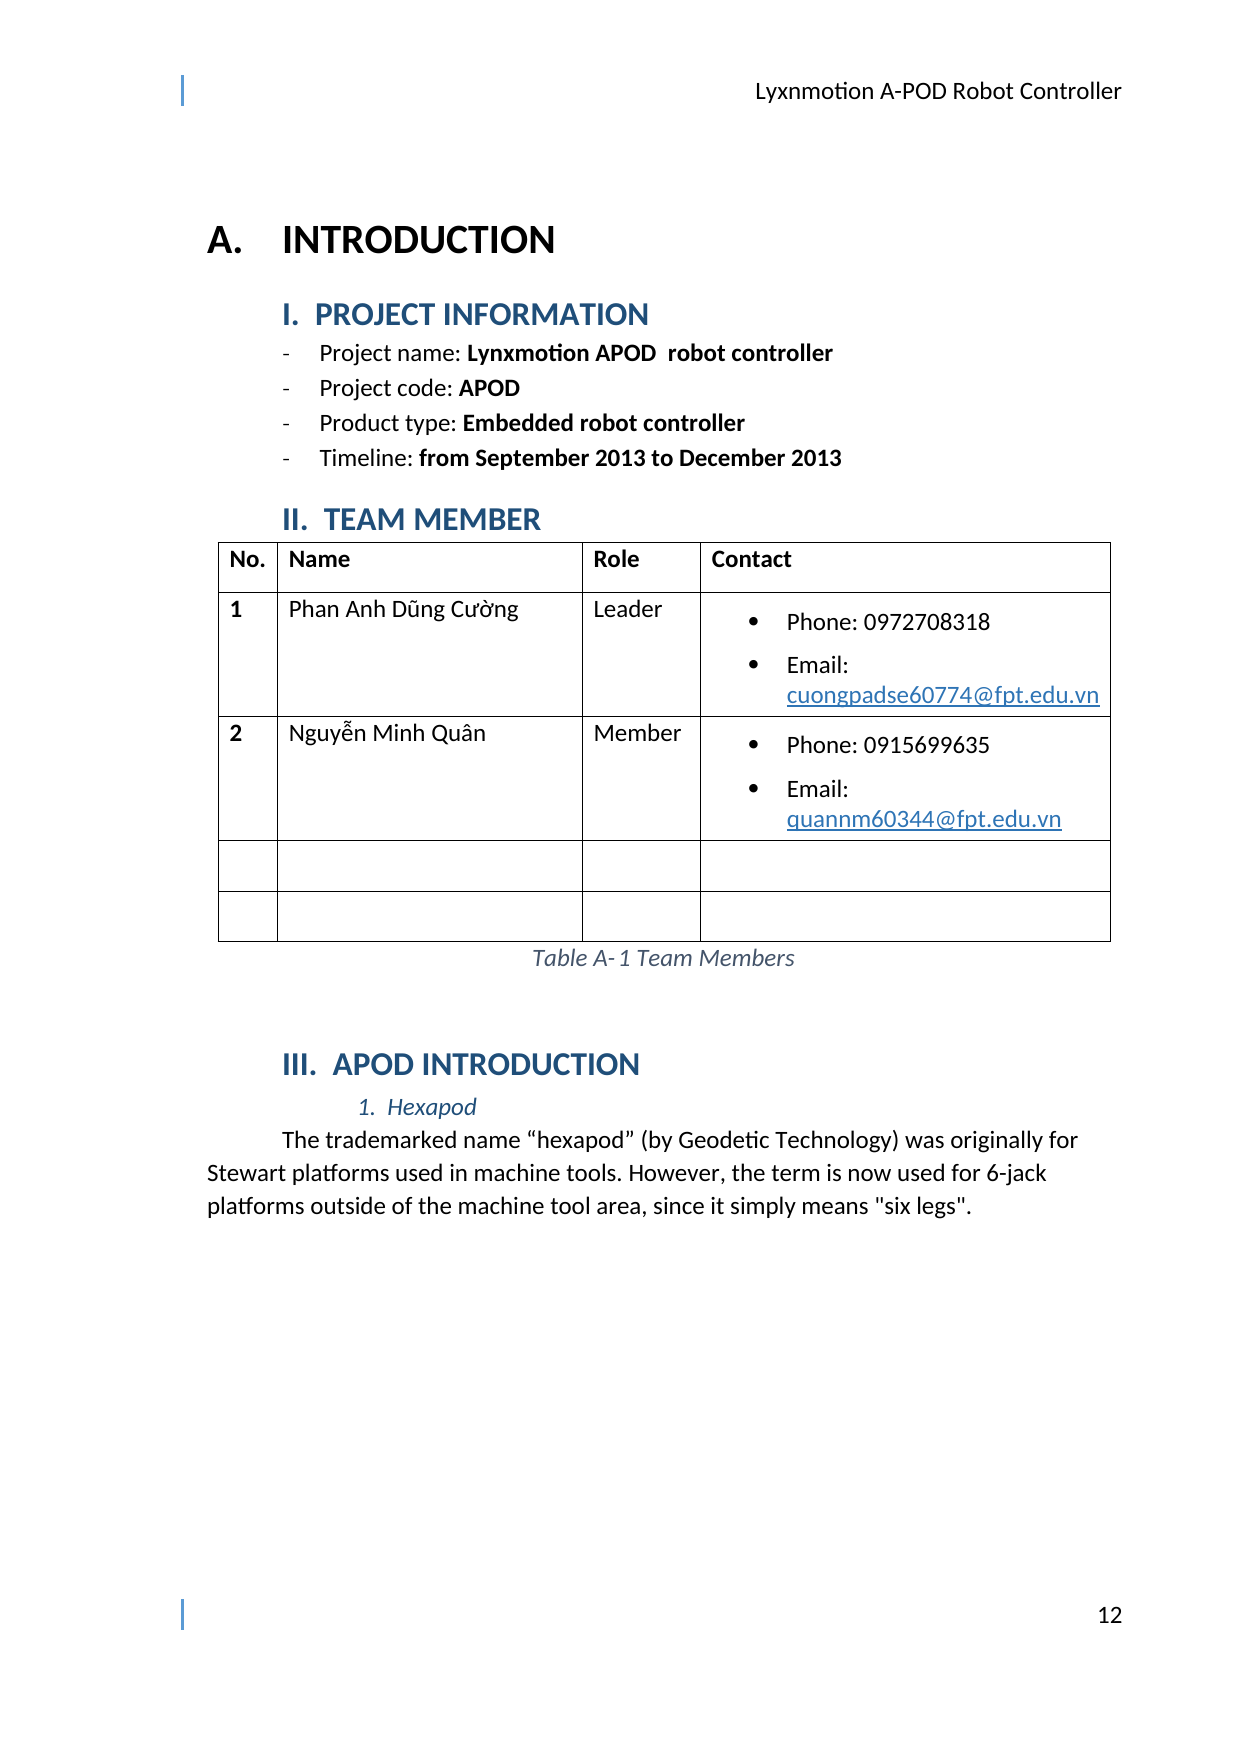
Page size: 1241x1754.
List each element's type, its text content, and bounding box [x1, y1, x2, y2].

subtitle APOD INTRODUCTION [282, 1043, 1122, 1084]
list Project code: APOD [282, 372, 1122, 402]
table_header Contact [701, 543, 1110, 592]
table_cell [219, 841, 277, 891]
table_header Name [278, 543, 582, 592]
subtitle PROJECT INFORMATION [282, 293, 1122, 334]
table_header Role [583, 543, 700, 592]
subtitle INTRODUCTION [207, 213, 1122, 263]
table_header No. [219, 543, 277, 592]
table_cell 1 [219, 593, 277, 716]
table_cell Nguyễn Minh Quân [278, 717, 582, 840]
table_cell 2 [219, 717, 277, 840]
table_cell [583, 841, 700, 891]
table_cell [701, 892, 1110, 941]
table_cell [278, 892, 582, 941]
table_cell Phan Anh Dũng Cường [278, 593, 582, 716]
list Project name: Lynxmotion APOD robot controller [282, 337, 1122, 367]
table_cell Phone: 0972708318 Email: cuongpadse60774@fpt.edu.vn [701, 593, 1110, 716]
subtitle Hexapod [357, 1091, 1122, 1122]
table_cell [219, 892, 277, 941]
list Timeline: from September 2013 to December 2013 [282, 442, 1122, 472]
text The trademarked name “hexapod” (by Geodetic Technology) was originally for Stewart platforms used in machine tools. However, the term is now used for 6-jack platforms outside of the machine tool area, since it simply means "six legs". [207, 1124, 1122, 1220]
table_cell Phone: 0915699635 Email: quannm60344@fpt.edu.vn [701, 717, 1110, 840]
table_cell Member [583, 717, 700, 840]
subtitle TEAM MEMBER [282, 498, 1122, 538]
table_cell [278, 841, 582, 891]
list Product type: Embedded robot controller [282, 407, 1122, 437]
table_cell Leader [583, 593, 700, 716]
table_cell [583, 892, 700, 941]
table_cell [701, 841, 1110, 891]
